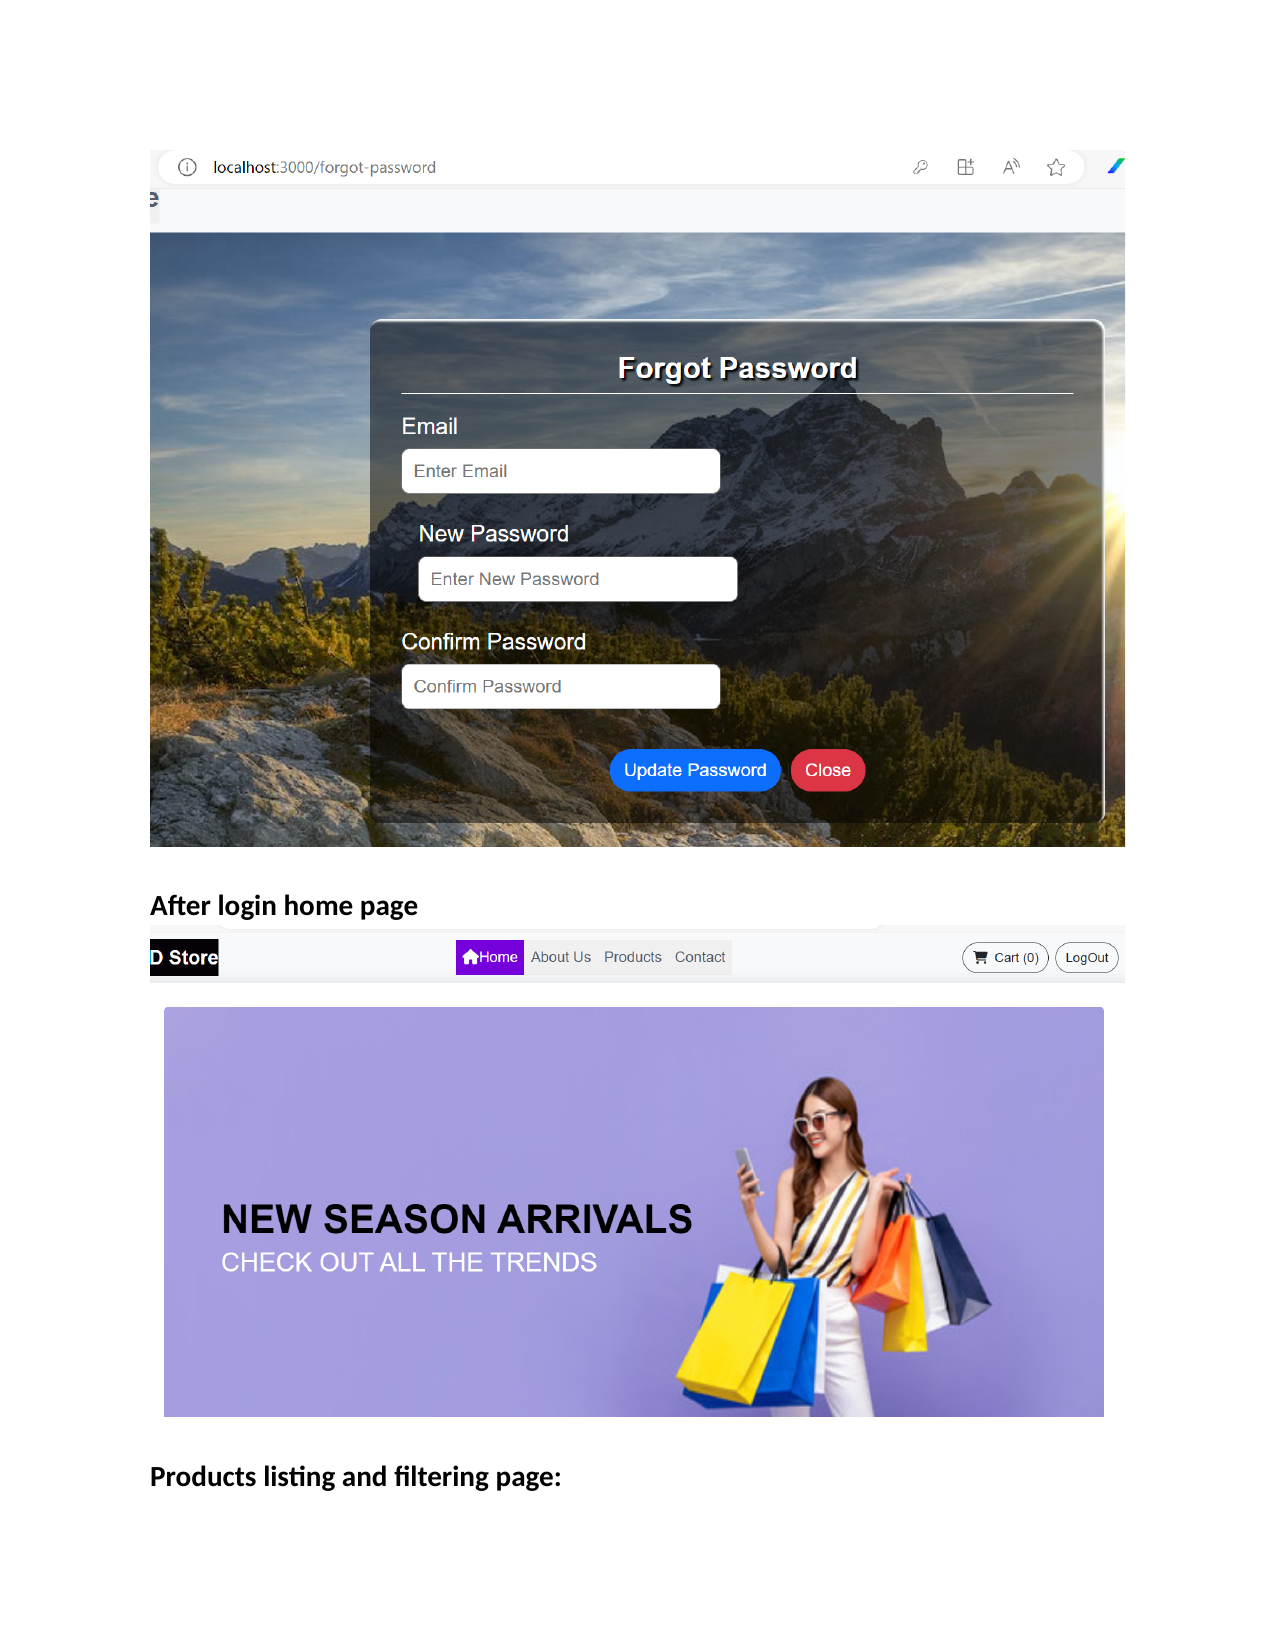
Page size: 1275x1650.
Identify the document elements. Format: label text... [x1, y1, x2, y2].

picture [150, 150, 1125, 847]
text Application working model UI At first run the command npm install to get all the packages ready, then run the command npm run start and login the application using username: admin and password: admin, or register with new username and password. Login Page New user registration page: Forgot password page: After login home page Products listing and filtering page: View details of each product: Cart count updated based on product addition: View cart items and checkout page [150, 847, 1125, 925]
text Application working model UI At first run the command npm install to get all the packages ready, then run the command npm run start and login the application using username: admin and password: admin, or register with new username and password. Login Page New user registration page: Forgot password page: After login home page Products listing and filtering page: View details of each product: Cart count updated based on product addition: View cart items and checkout page [150, 1417, 1125, 1493]
picture [150, 925, 1125, 1417]
